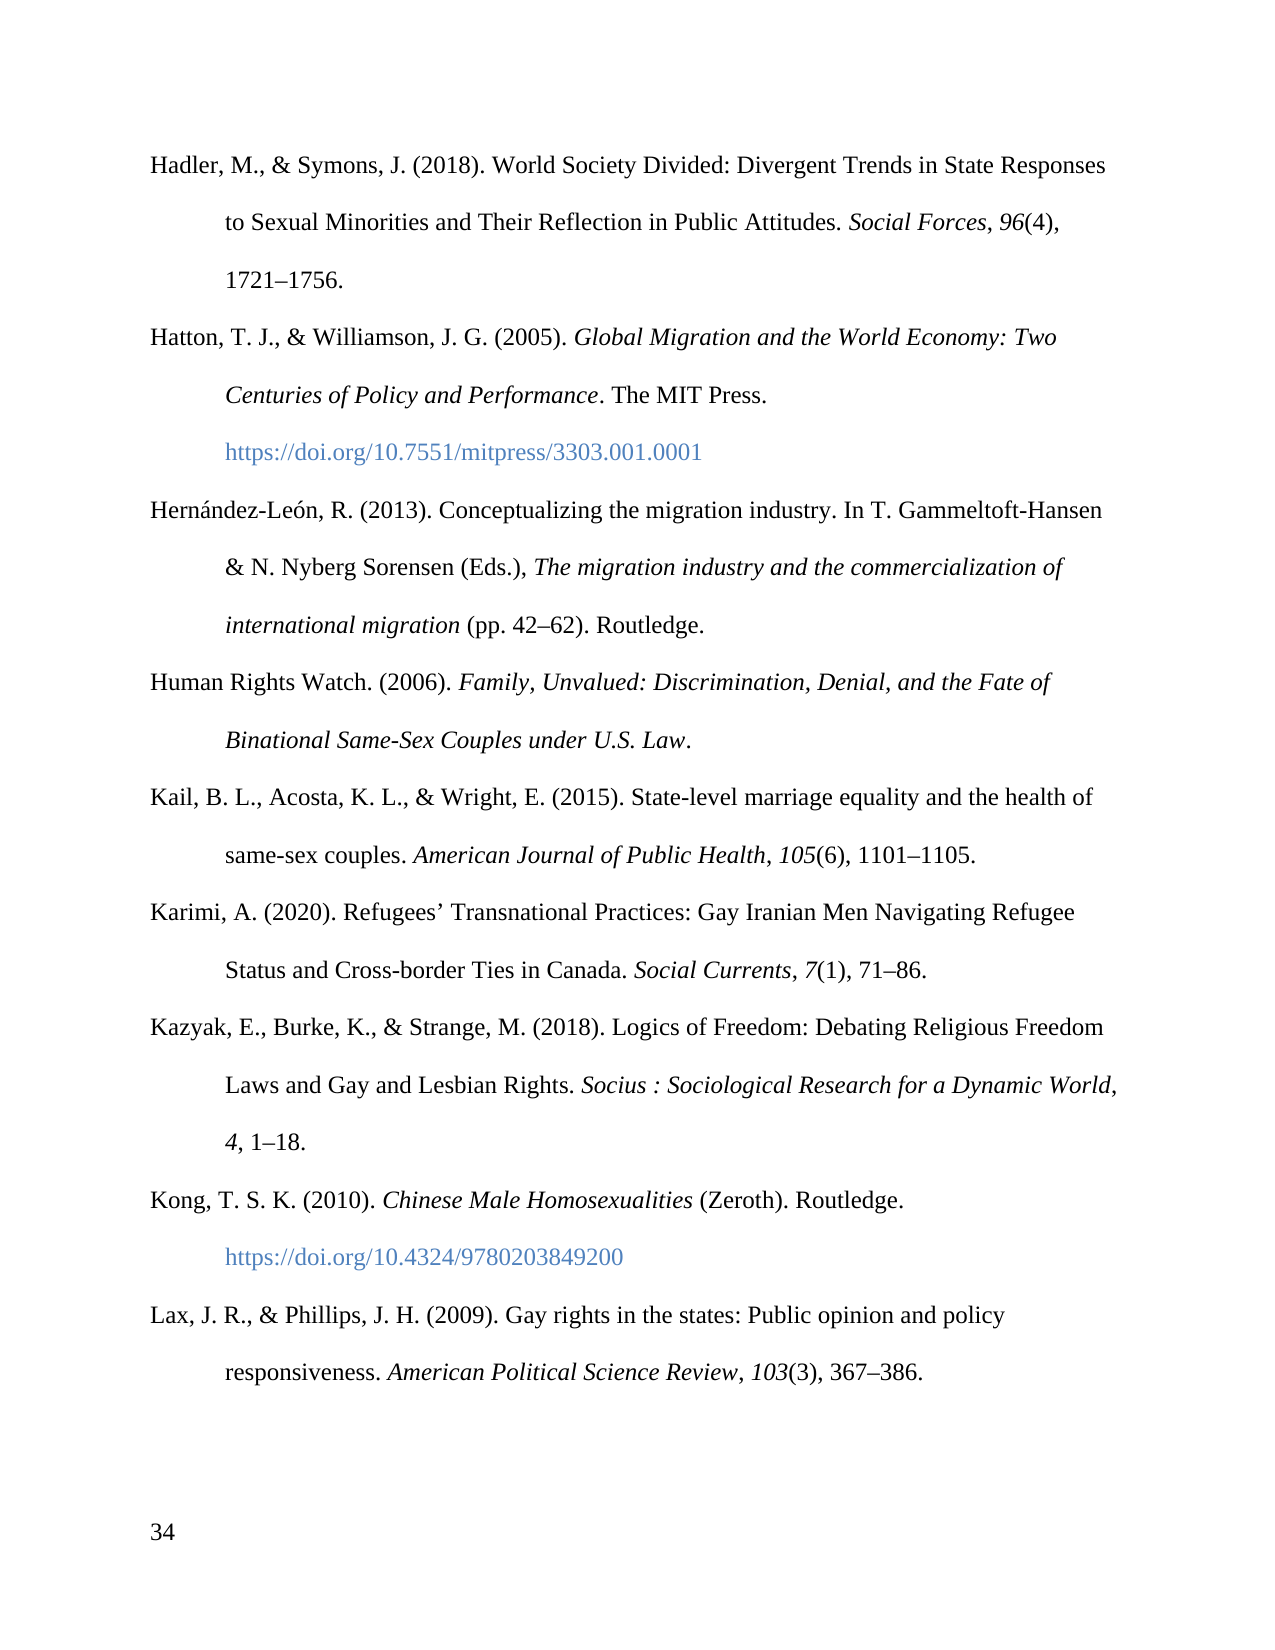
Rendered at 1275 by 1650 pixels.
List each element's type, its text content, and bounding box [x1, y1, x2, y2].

text Human Rights Watch. (2006). Family, Unvalued: Discrimination, Denial, and the Fate of Binational Same-Sex Couples under U.S. Law. [150, 667, 1125, 754]
text Lax, J. R., & Phillips, J. H. (2009). Gay rights in the states: Public opinion and policy responsiveness. American Political Science Review, 103(3), 367–386. [150, 1300, 1125, 1386]
text Kail, B. L., Acosta, K. L., & Wright, E. (2015). State-level marriage equality and the health of same-sex couples. American Journal of Public Health, 105(6), 1101–1105. [150, 782, 1125, 869]
text Hatton, T. J., & Williamson, J. G. (2005). Global Migration and the World Economy: Two Centuries of Policy and Performance. The MIT Press. https://doi.org/10.7551/mitpress/3303.001.0001 [150, 322, 1125, 466]
text Kong, T. S. K. (2010). Chinese Male Homosexualities (Zeroth). Routledge. https://doi.org/10.4324/9780203849200 [150, 1185, 1125, 1271]
text Hadler, M., & Symons, J. (2018). World Society Divided: Divergent Trends in State Responses to Sexual Minorities and Their Reflection in Public Attitudes. Social Forces, 96(4), 1721–1756. [150, 150, 1125, 294]
text Karimi, A. (2020). Refugees’ Transnational Practices: Gay Iranian Men Navigating Refugee Status and Cross-border Ties in Canada. Social Currents, 7(1), 71–86. [150, 897, 1125, 984]
text Hernández-León, R. (2013). Conceptualizing the migration industry. In T. Gammeltoft-Hansen & N. Nyberg Sorensen (Eds.), The migration industry and the commercialization of international migration (pp. 42–62). Routledge. [150, 495, 1125, 639]
text Kazyak, E., Burke, K., & Strange, M. (2018). Logics of Freedom: Debating Religious Freedom Laws and Gay and Lesbian Rights. Socius : Sociological Research for a Dynamic World, 4, 1–18. [150, 1012, 1125, 1156]
